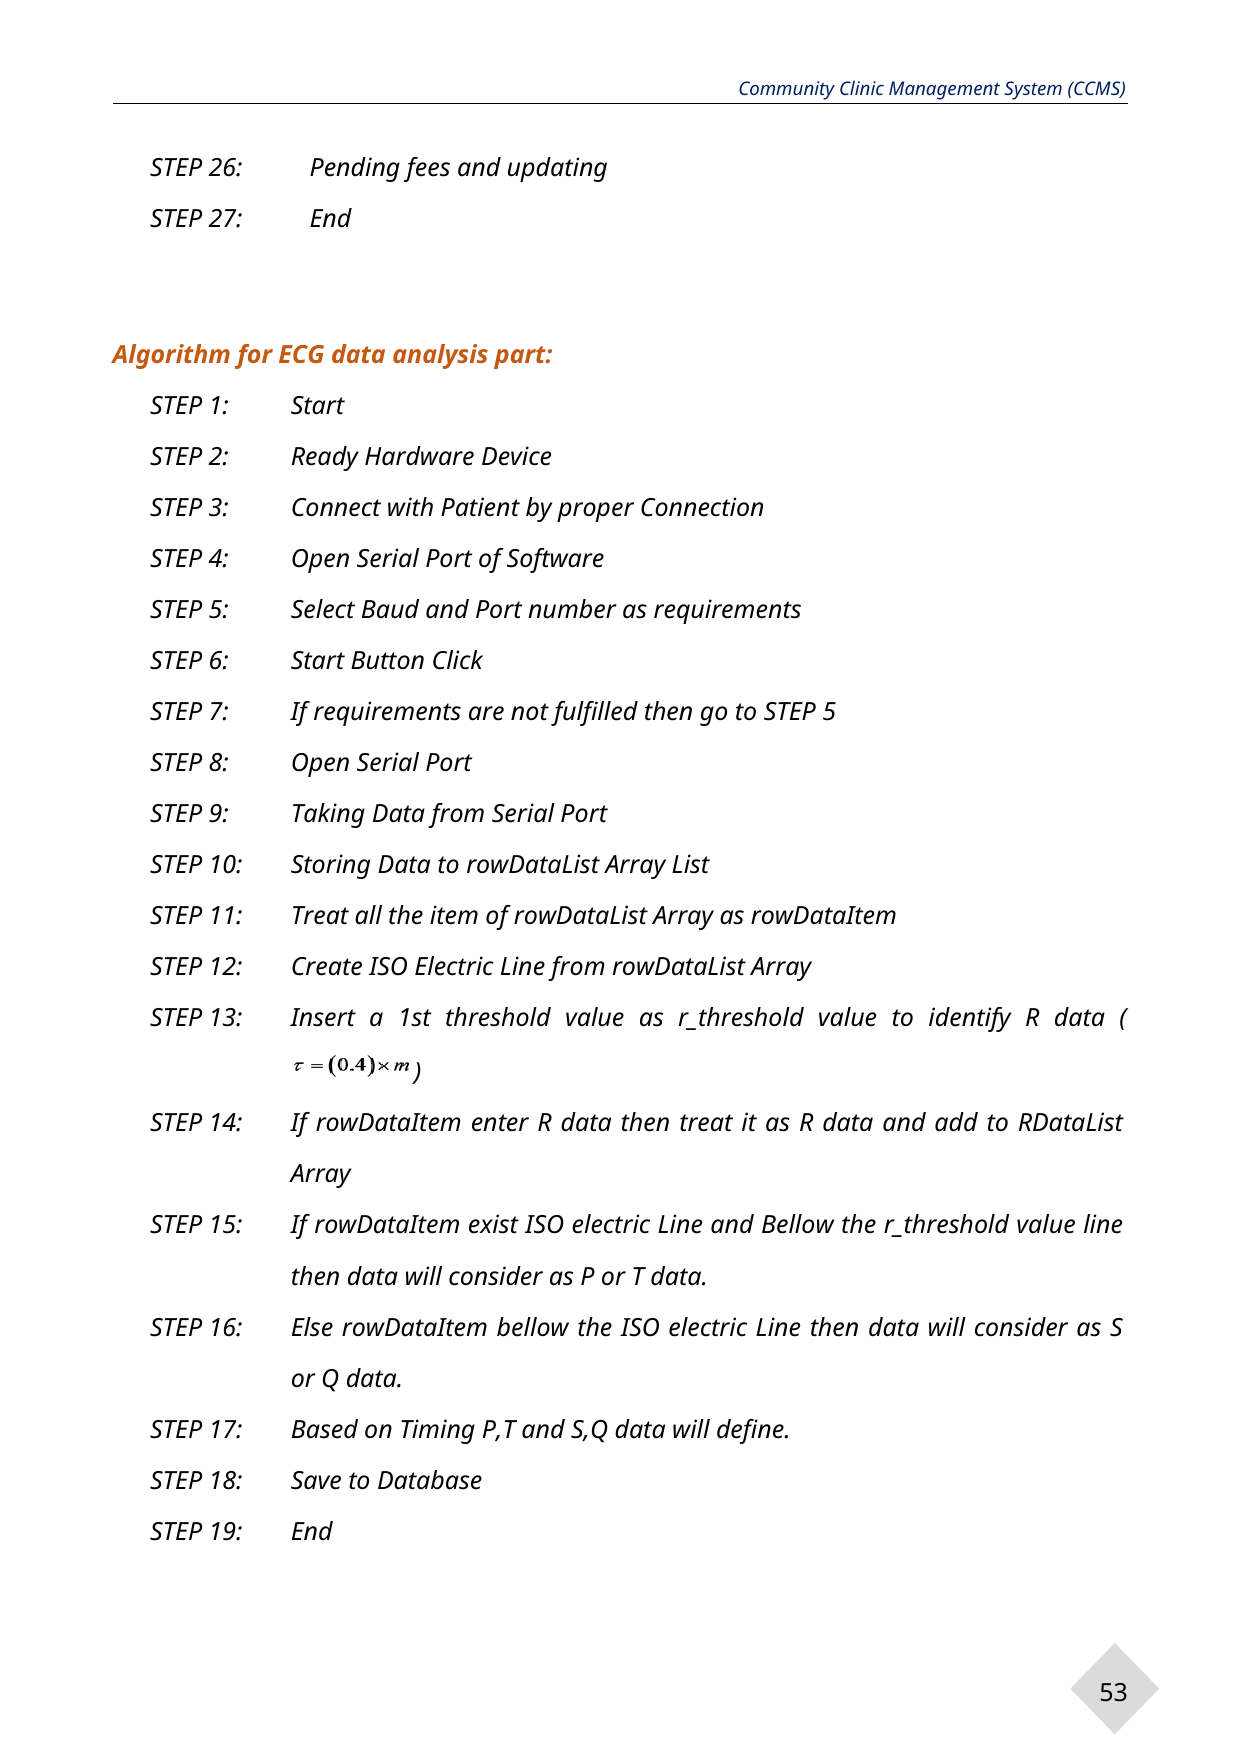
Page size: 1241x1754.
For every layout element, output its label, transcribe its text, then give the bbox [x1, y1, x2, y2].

list Select Baud and Port number as requirements [150, 592, 1128, 626]
picture [290, 1051, 414, 1081]
list Pending fees and updating [150, 150, 1128, 184]
list Insert a 1st threshold value as r_threshold value to identify R data () [150, 1000, 1128, 1088]
list Treat all the item of rowDataList Array as rowDataItem [150, 898, 1128, 932]
list Open Serial Port of Software [150, 541, 1128, 575]
list If rowDataItem enter R data then treat it as R data and add to RDataList Array [150, 1105, 1128, 1190]
list Start [150, 387, 1128, 422]
list Save to Database [150, 1462, 1128, 1496]
list Storing Data to rowDataList Array List [150, 847, 1128, 881]
list Ready Hardware Device [150, 438, 1128, 473]
list Taking Data from Serial Port [150, 796, 1128, 830]
list Based on Timing P,T and S,Q data will define. [150, 1411, 1128, 1445]
list Else rowDataItem bellow the ISO electric Line then data will consider as S or Q data. [150, 1309, 1128, 1394]
subtitle Algorithm for ECG data analysis part: [112, 336, 1128, 371]
list Connect with Patient by proper Connection [150, 489, 1128, 524]
list If rowDataItem exist ISO electric Line and Bellow the r_threshold value line then data will consider as P or T data. [150, 1207, 1128, 1292]
list End [150, 1513, 1128, 1547]
list If requirements are not fulfilled then go to STEP 5 [150, 694, 1128, 728]
list Open Serial Port [150, 745, 1128, 779]
list Create ISO Electric Line from rowDataList Array [150, 949, 1128, 983]
list End [150, 201, 1128, 235]
list Start Button Click [150, 643, 1128, 677]
